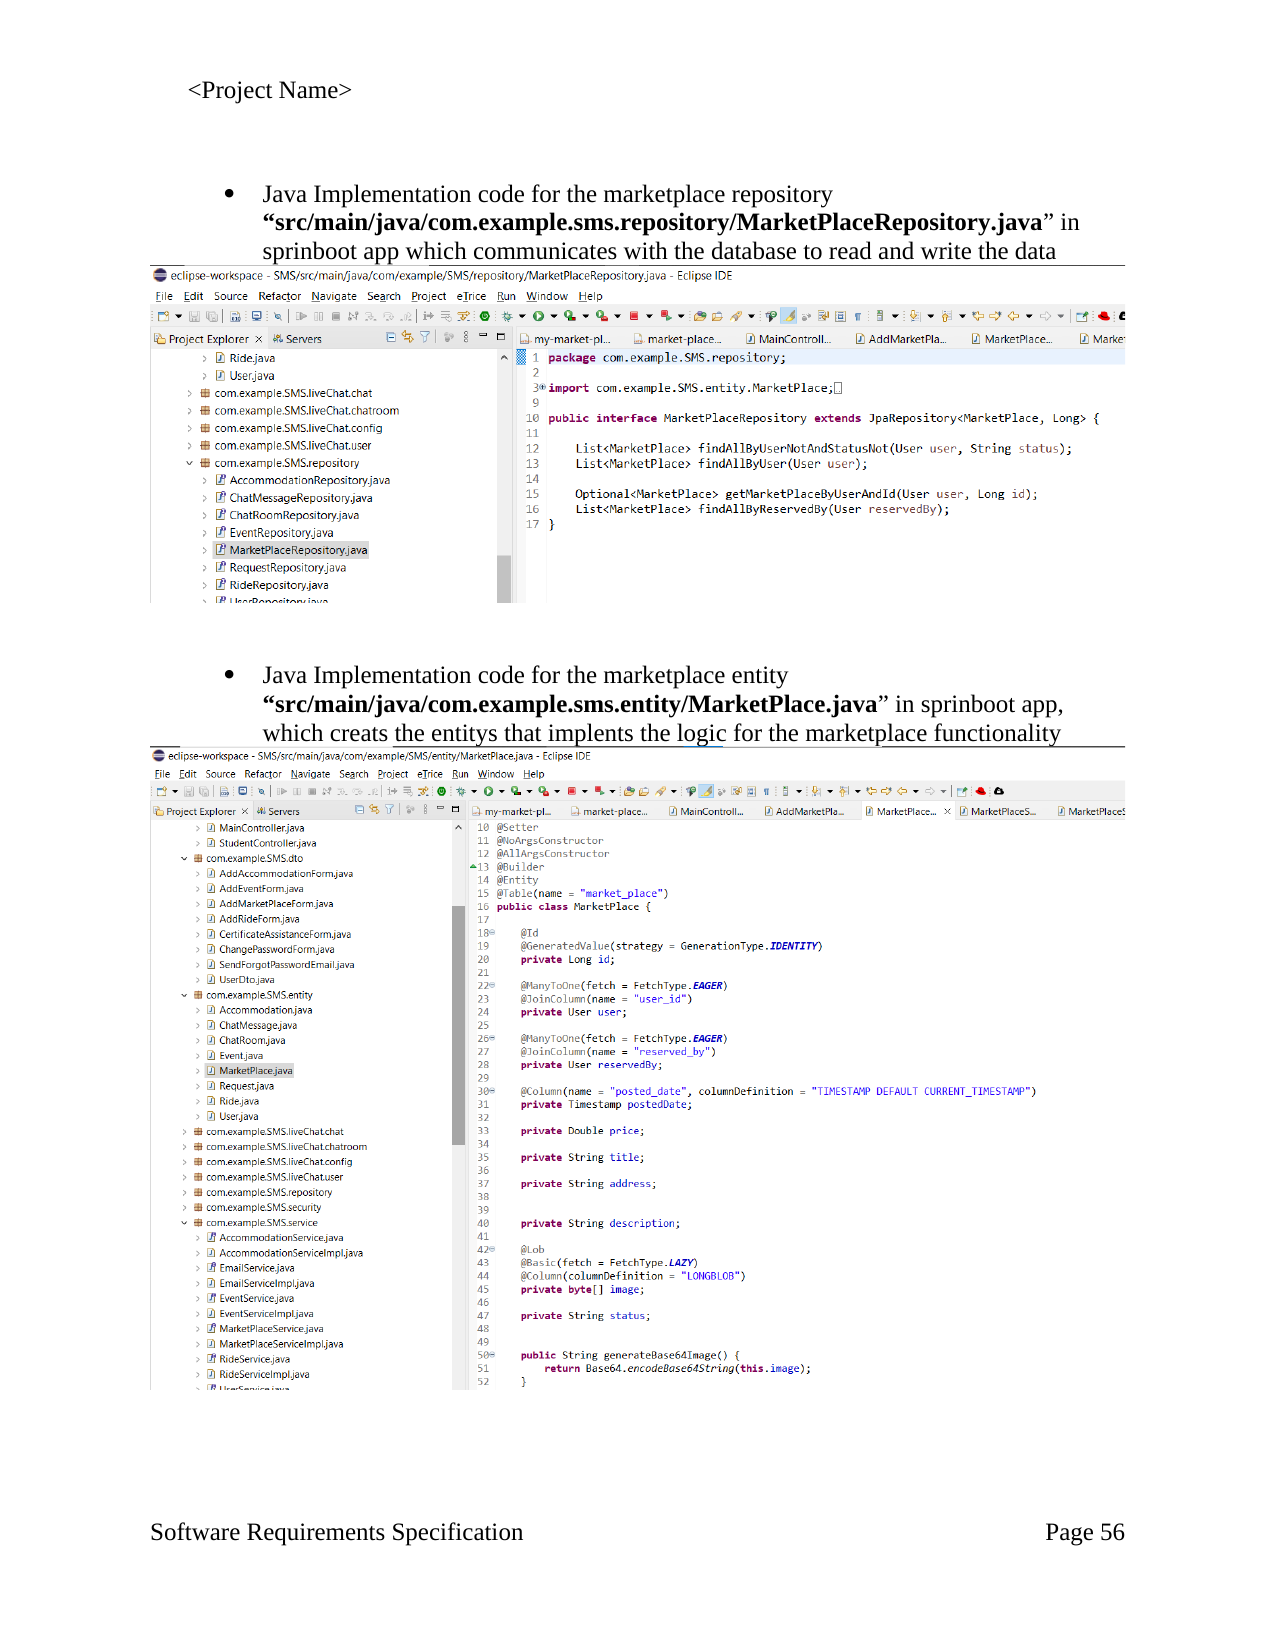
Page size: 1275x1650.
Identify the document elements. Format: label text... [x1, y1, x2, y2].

list Java Implementation code for the marketplace entity “src/main/java/com.example.sms.entity/MarketPlace.java” in sprinboot app, which creats the entitys that implents the logic for the marketplace functionality [225, 660, 1125, 746]
list Java Implementation code for the marketplace repository “src/main/java/com.example.sms.repository/MarketPlaceRepository.java” in sprinboot app which communicates with the database to read and write the data [225, 179, 1125, 265]
picture [150, 746, 1125, 1390]
picture [150, 265, 1125, 603]
